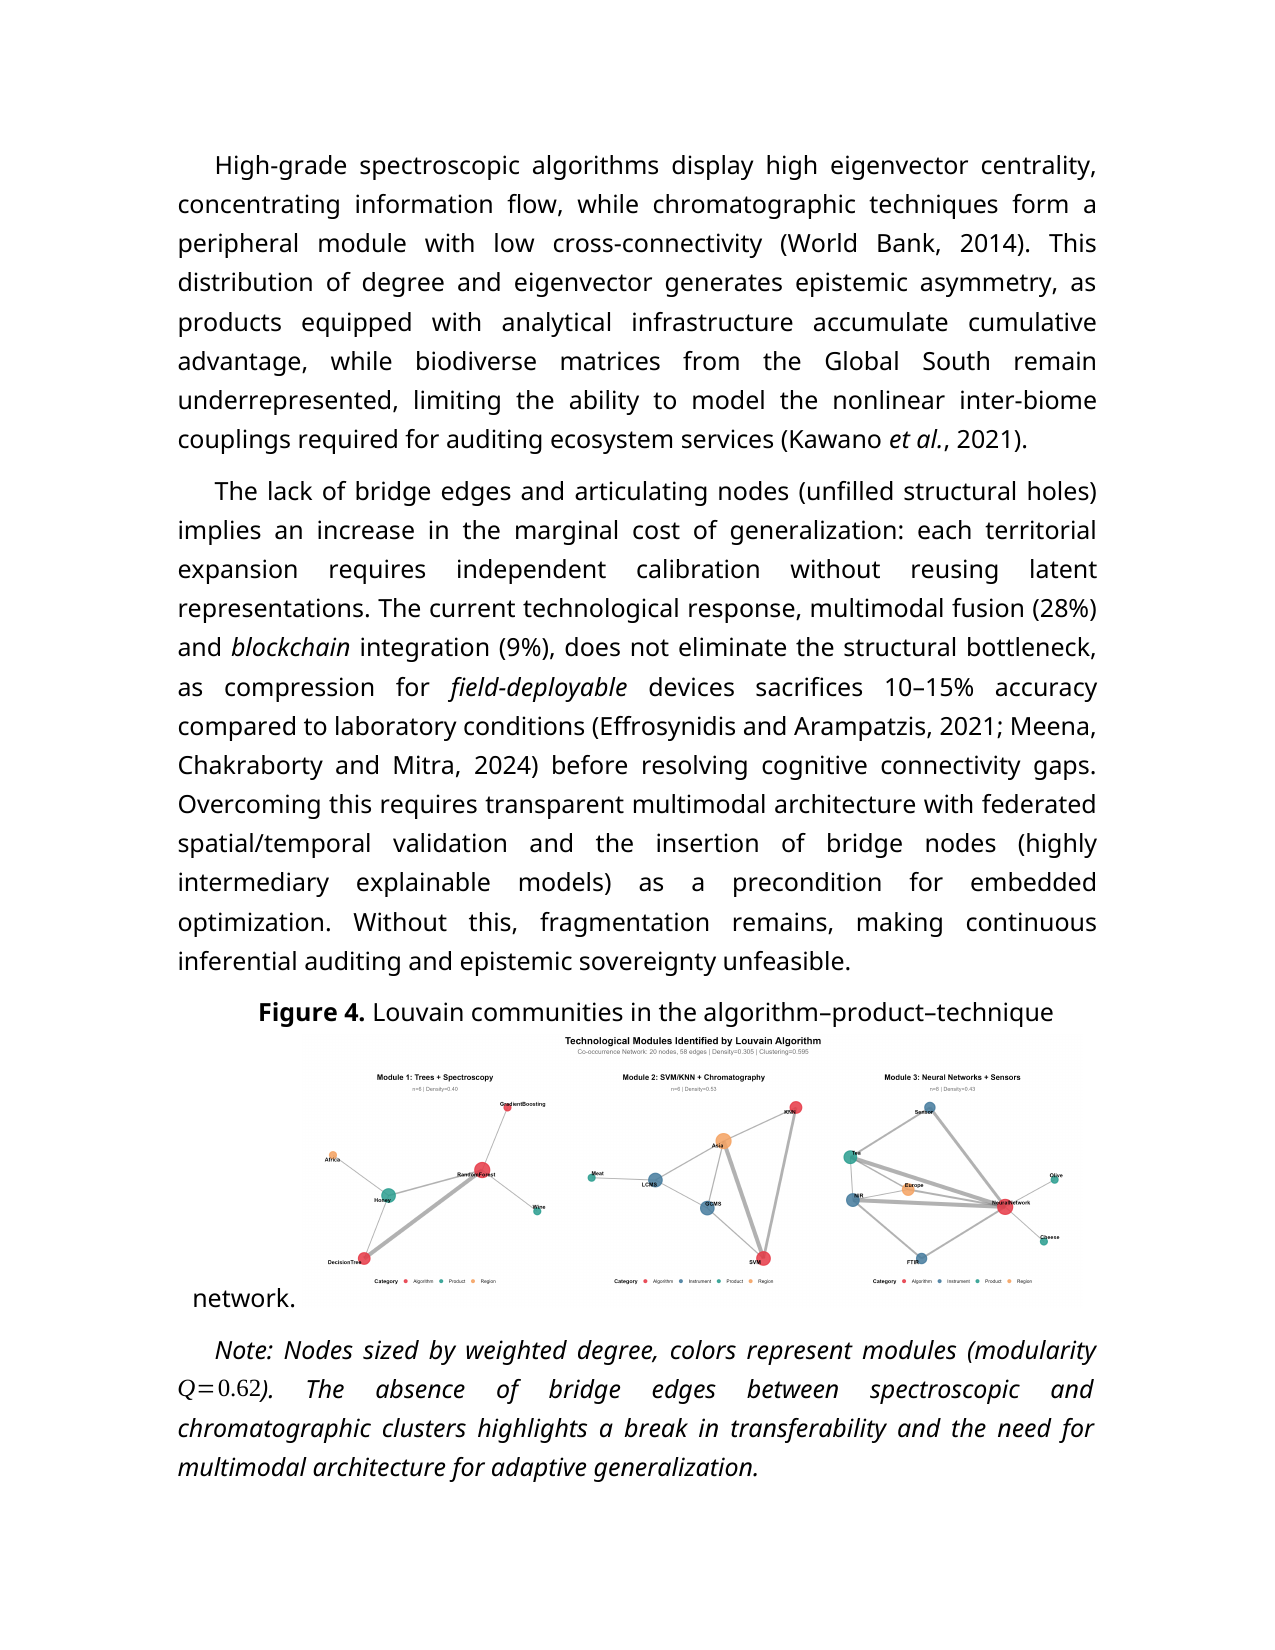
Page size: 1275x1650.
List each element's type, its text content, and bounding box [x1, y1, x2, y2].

text The lack of bridge edges and articulating nodes (unfilled structural holes) implies an increase in the marginal cost of generalization: each territorial expansion requires independent calibration without reusing latent representations. The current technological response, multimodal fusion (28%) and blockchain integration (9%), does not eliminate the structural bottleneck, as compression for field-deployable devices sacrifices 10–15% accuracy compared to laboratory conditions (Effrosynidis and Arampatzis, 2021; Meena, Chakraborty and Mitra, 2024) before resolving cognitive connectivity gaps. Overcoming this requires transparent multimodal architecture with federated spatial/temporal validation and the insertion of bridge nodes (highly intermediary explainable models) as a precondition for embedded optimization. Without this, fragmentation remains, making continuous inferential auditing and epistemic sovereignty unfeasible. [177, 473, 1098, 977]
text High-grade spectroscopic algorithms display high eigenvector centrality, concentrating information flow, while chromatographic techniques form a peripheral module with low cross-connectivity (World Bank, 2014). This distribution of degree and eigenvector generates epistemic asymmetry, as products equipped with analytical infrastructure accumulate cumulative advantage, while biodiverse matrices from the Global South remain underrepresented, limiting the ability to model the nonlinear inter-biome couplings required for auditing ecosystem services (Kawano et al., 2021). [177, 148, 1098, 456]
picture [302, 1034, 1084, 1308]
text Note: Nodes sized by weighted degree, colors represent modules (modularity ). The absence of bridge edges between spectroscopic and chromatographic clusters highlights a break in transferability and the need for multimodal architecture for adaptive generalization. [177, 1332, 1098, 1484]
